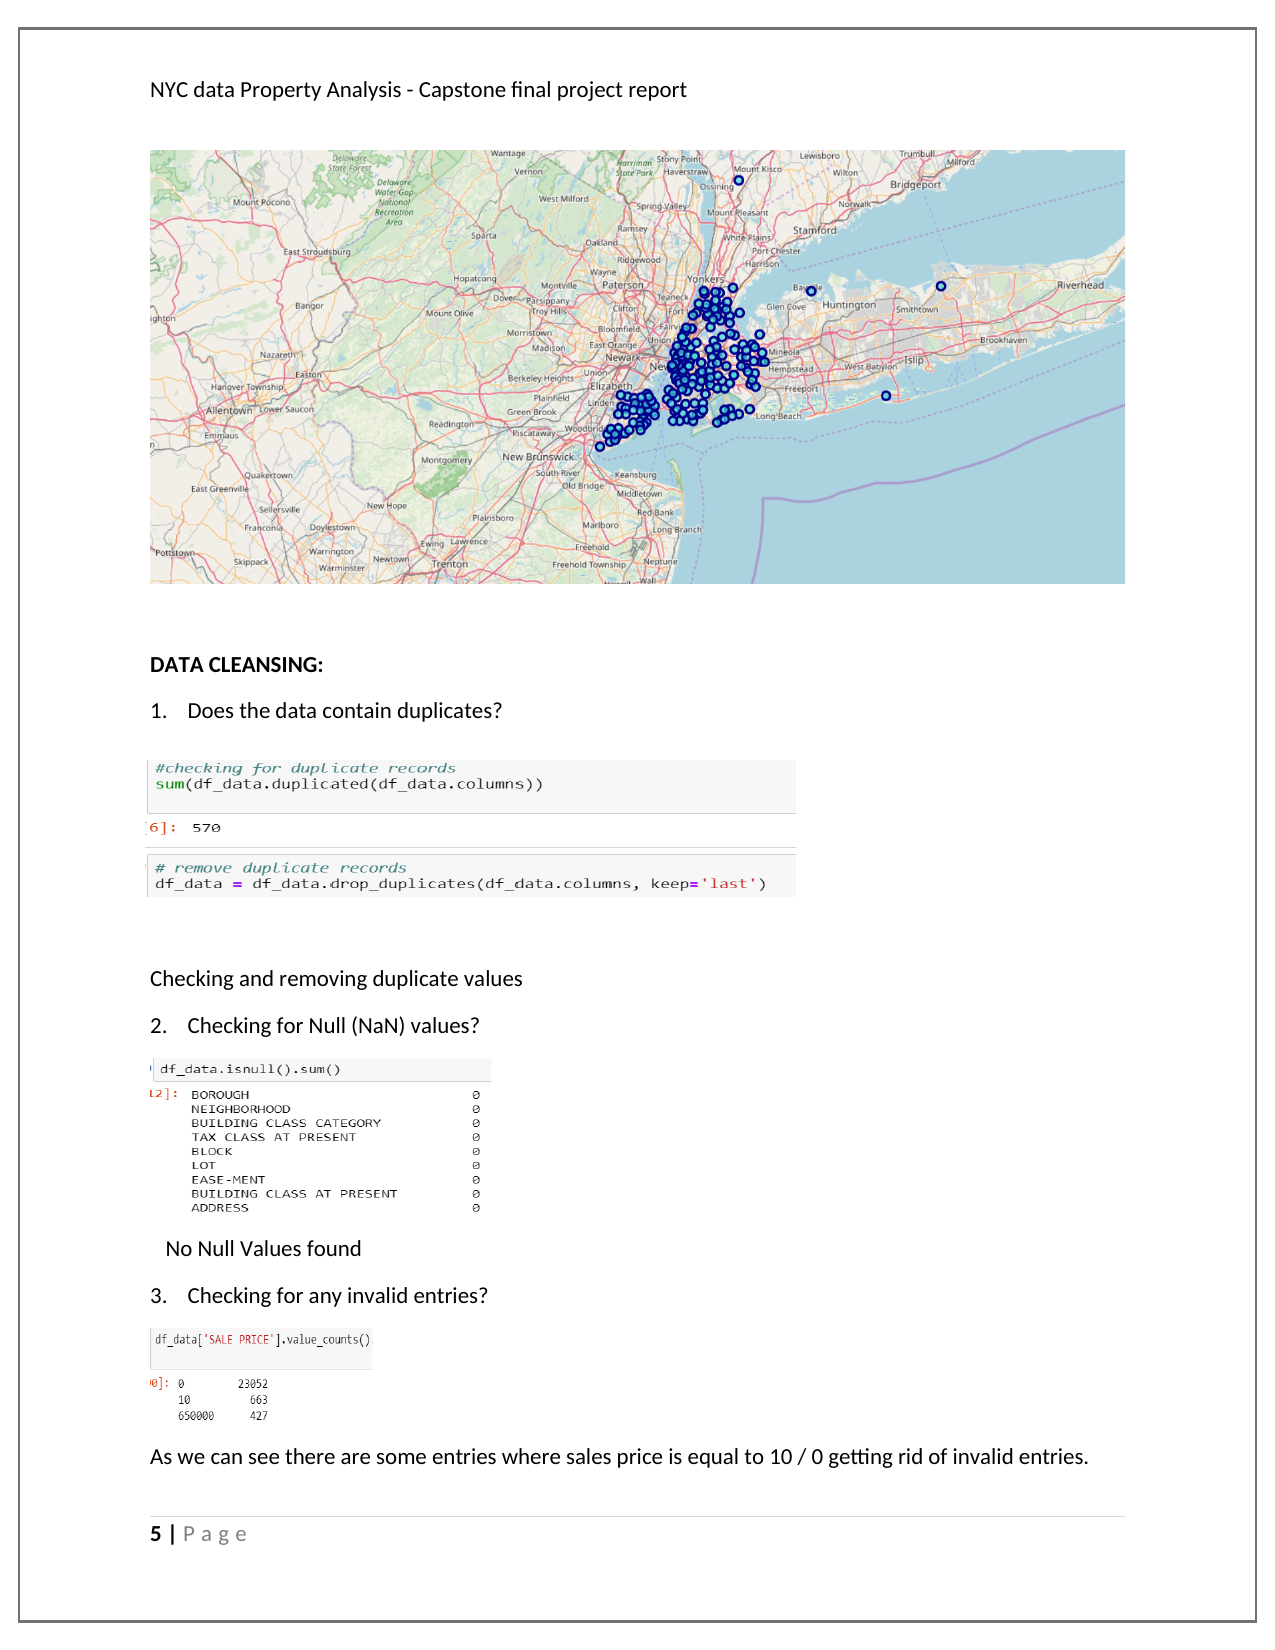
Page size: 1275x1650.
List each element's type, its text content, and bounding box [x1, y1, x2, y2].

picture [150, 150, 1125, 584]
picture [150, 1058, 492, 1216]
text No Null Values found [150, 1234, 1125, 1263]
text As we can see there are some entries where sales price is equal to 10 / 0 getting rid of invalid entries. [150, 1442, 1125, 1470]
list Checking for Null (NaN) values? [150, 1011, 1125, 1039]
text Checking and removing duplicate values [150, 964, 1125, 992]
picture [150, 1328, 373, 1424]
list Checking for any invalid entries? [150, 1281, 1125, 1309]
list Does the data contain duplicates? [150, 697, 1125, 725]
text DATA CLEANSING: [150, 650, 1125, 678]
picture [145, 760, 797, 897]
